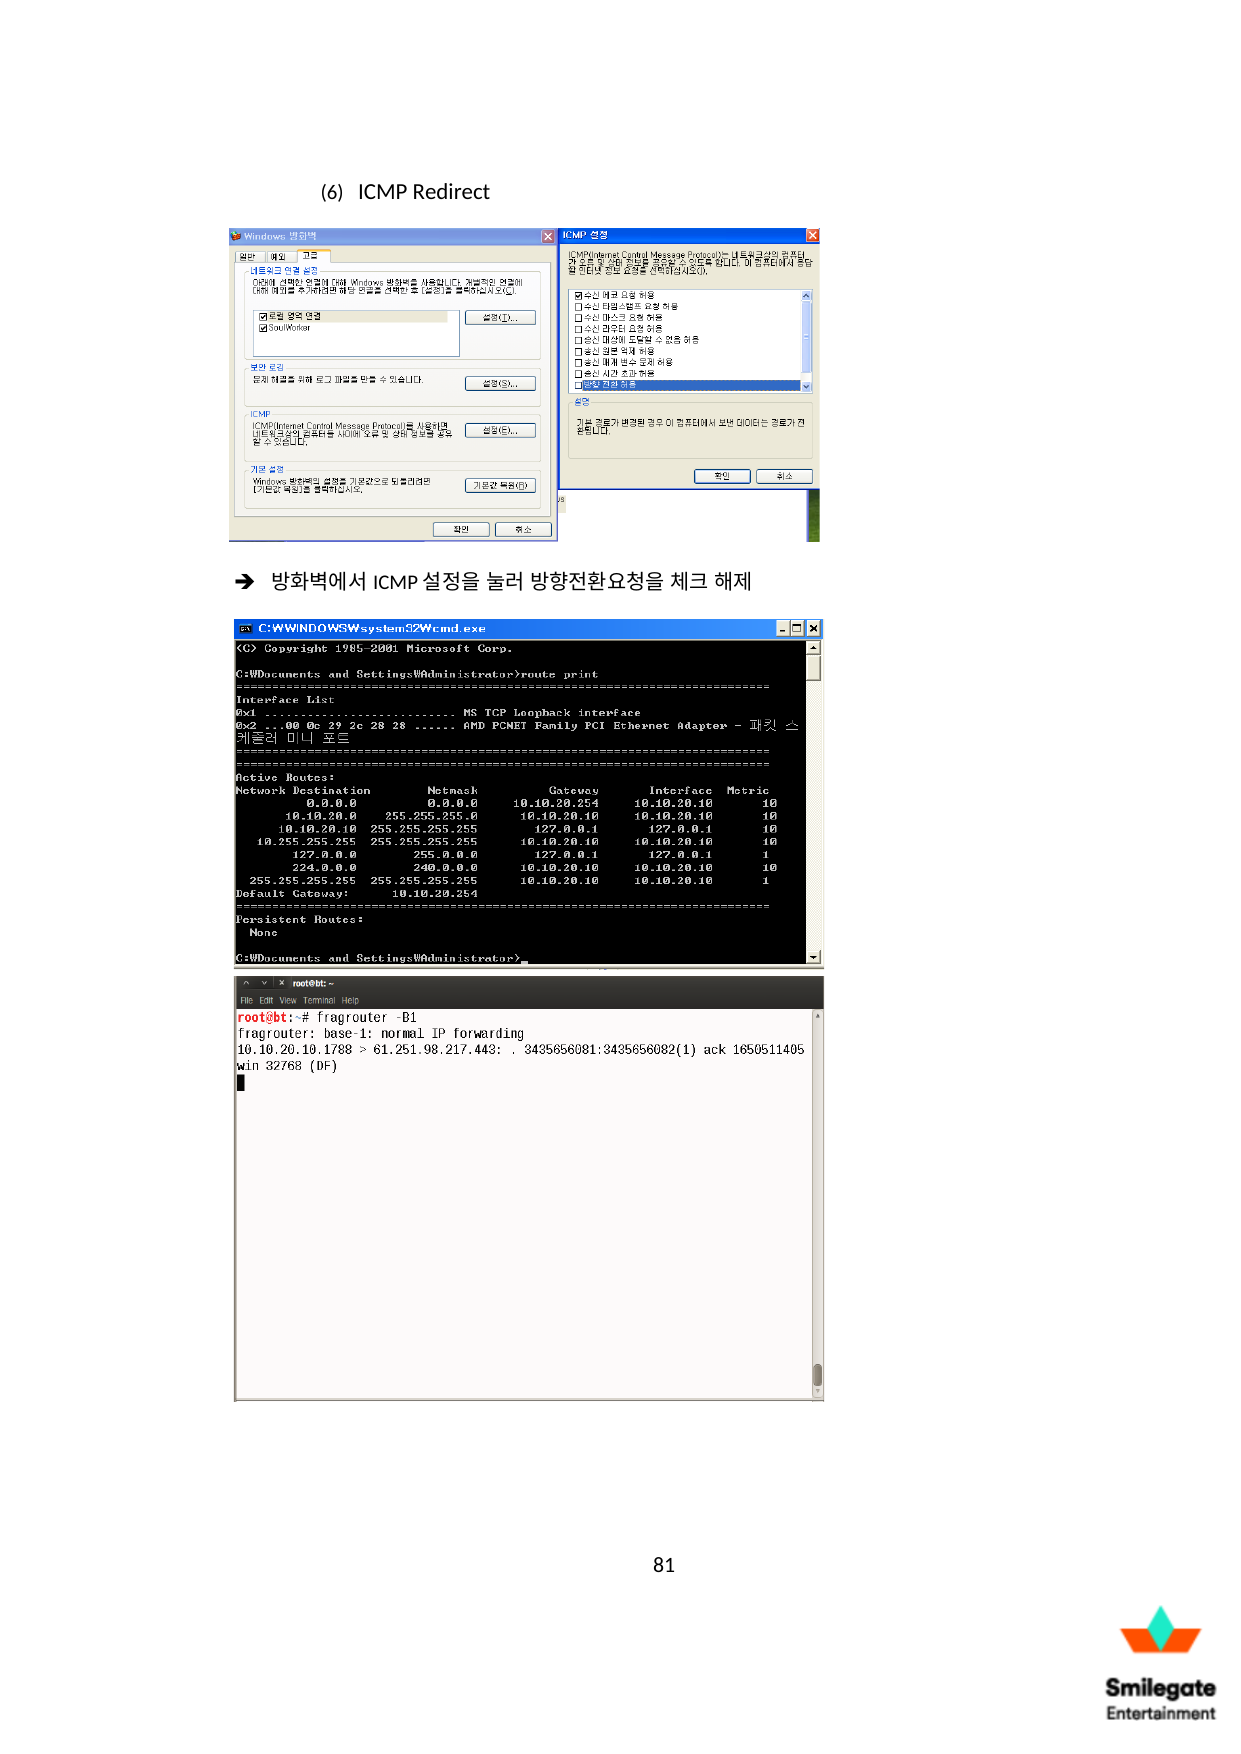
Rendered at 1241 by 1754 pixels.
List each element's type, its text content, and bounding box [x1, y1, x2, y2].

list ICMP Redirect [320, 177, 1090, 205]
picture [1090, 1604, 1228, 1733]
picture [229, 228, 820, 542]
picture [233, 619, 825, 970]
list 방화벽에서 ICMP 설정을 눌러 방향전환요청을 체크 해제 [234, 565, 1090, 595]
picture [233, 976, 825, 1402]
